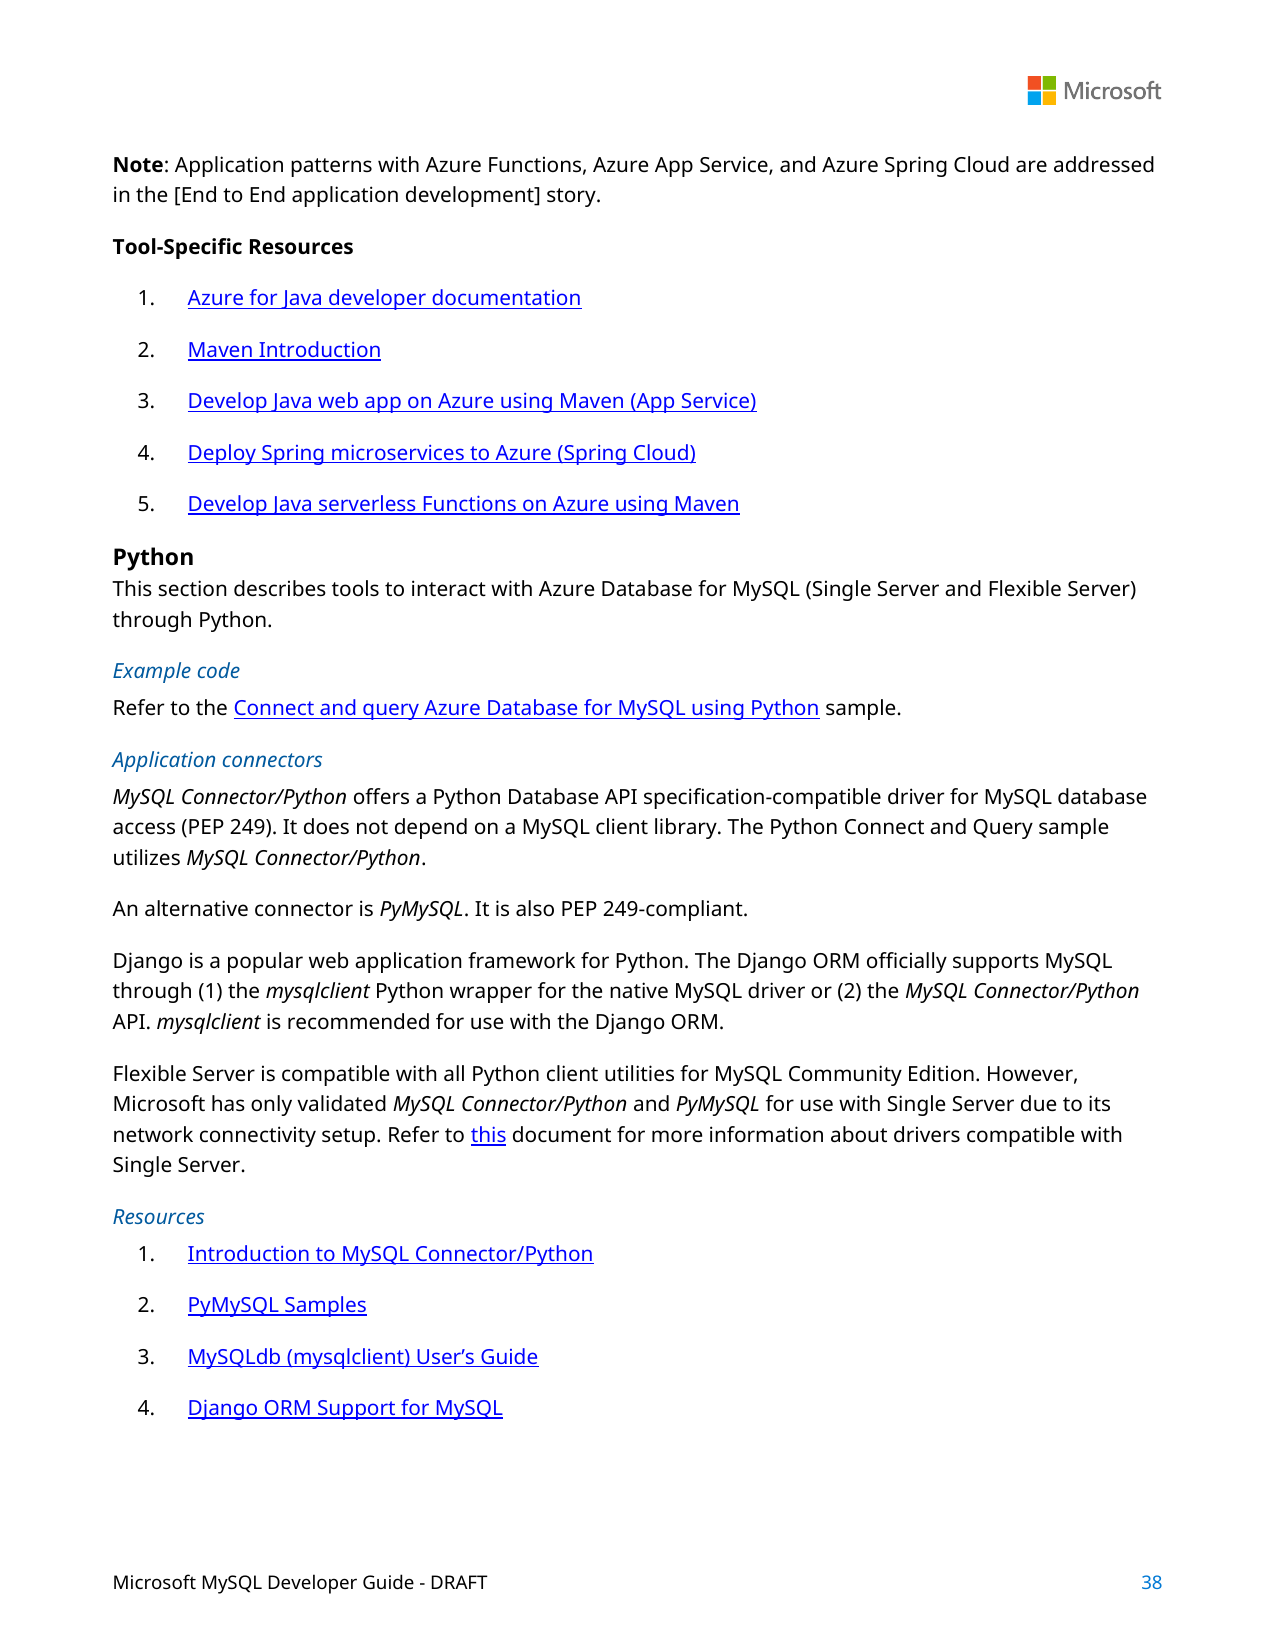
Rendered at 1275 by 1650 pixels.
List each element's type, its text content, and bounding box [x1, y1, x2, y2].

text Django is a popular web application framework for Python. The Django ORM officially supports MySQL through (1) the mysqlclient Python wrapper for the native MySQL driver or (2) the MySQL Connector/Python API. mysqlclient is recommended for use with the Django ORM. [112, 946, 1162, 1036]
list Deploy Spring microservices to Azure (Spring Cloud) [137, 438, 1162, 466]
text Tool-Specific Resources [112, 232, 1162, 261]
picture [1026, 75, 1163, 107]
list Develop Java web app on Azure using Maven (App Service) [137, 386, 1162, 415]
list Introduction to MySQL Connector/Python [137, 1239, 1162, 1267]
text This section describes tools to interact with Azure Database for MySQL (Single Server and Flexible Server) through Python. [112, 574, 1162, 634]
subtitle Python [112, 541, 1162, 572]
text Flexible Server is compatible with all Python client utilities for MySQL Community Edition. However, Microsoft has only validated MySQL Connector/Python and PyMySQL for use with Single Server due to its network connectivity setup. Refer to this document for more information about drivers compatible with Single Server. [112, 1059, 1162, 1179]
subtitle Application connectors [112, 745, 1162, 773]
list PyMySQL Samples [137, 1290, 1162, 1319]
text MySQL Connector/Python offers a Python Database API specification-compatible driver for MySQL database access (PEP 249). It does not depend on a MySQL client library. The Python Connect and Query sample utilizes MySQL Connector/Python. [112, 782, 1162, 872]
list MySQLdb (mysqlclient) User’s Guide [137, 1342, 1162, 1370]
list Develop Java serverless Functions on Azure using Maven [137, 489, 1162, 518]
subtitle Resources [112, 1202, 1162, 1231]
text Note: Application patterns with Azure Functions, Azure App Service, and Azure Spring Cloud are addressed in the [End to End application development] story. [112, 150, 1162, 209]
list Django ORM Support for MySQL [137, 1393, 1162, 1422]
subtitle Example code [112, 657, 1162, 685]
list Azure for Java developer documentation [137, 283, 1162, 312]
text An alternative connector is PyMySQL. It is also PEP 249-compliant. [112, 894, 1162, 923]
text Refer to the Connect and query Azure Database for MySQL using Python sample. [112, 693, 1162, 722]
list Maven Introduction [137, 335, 1162, 363]
